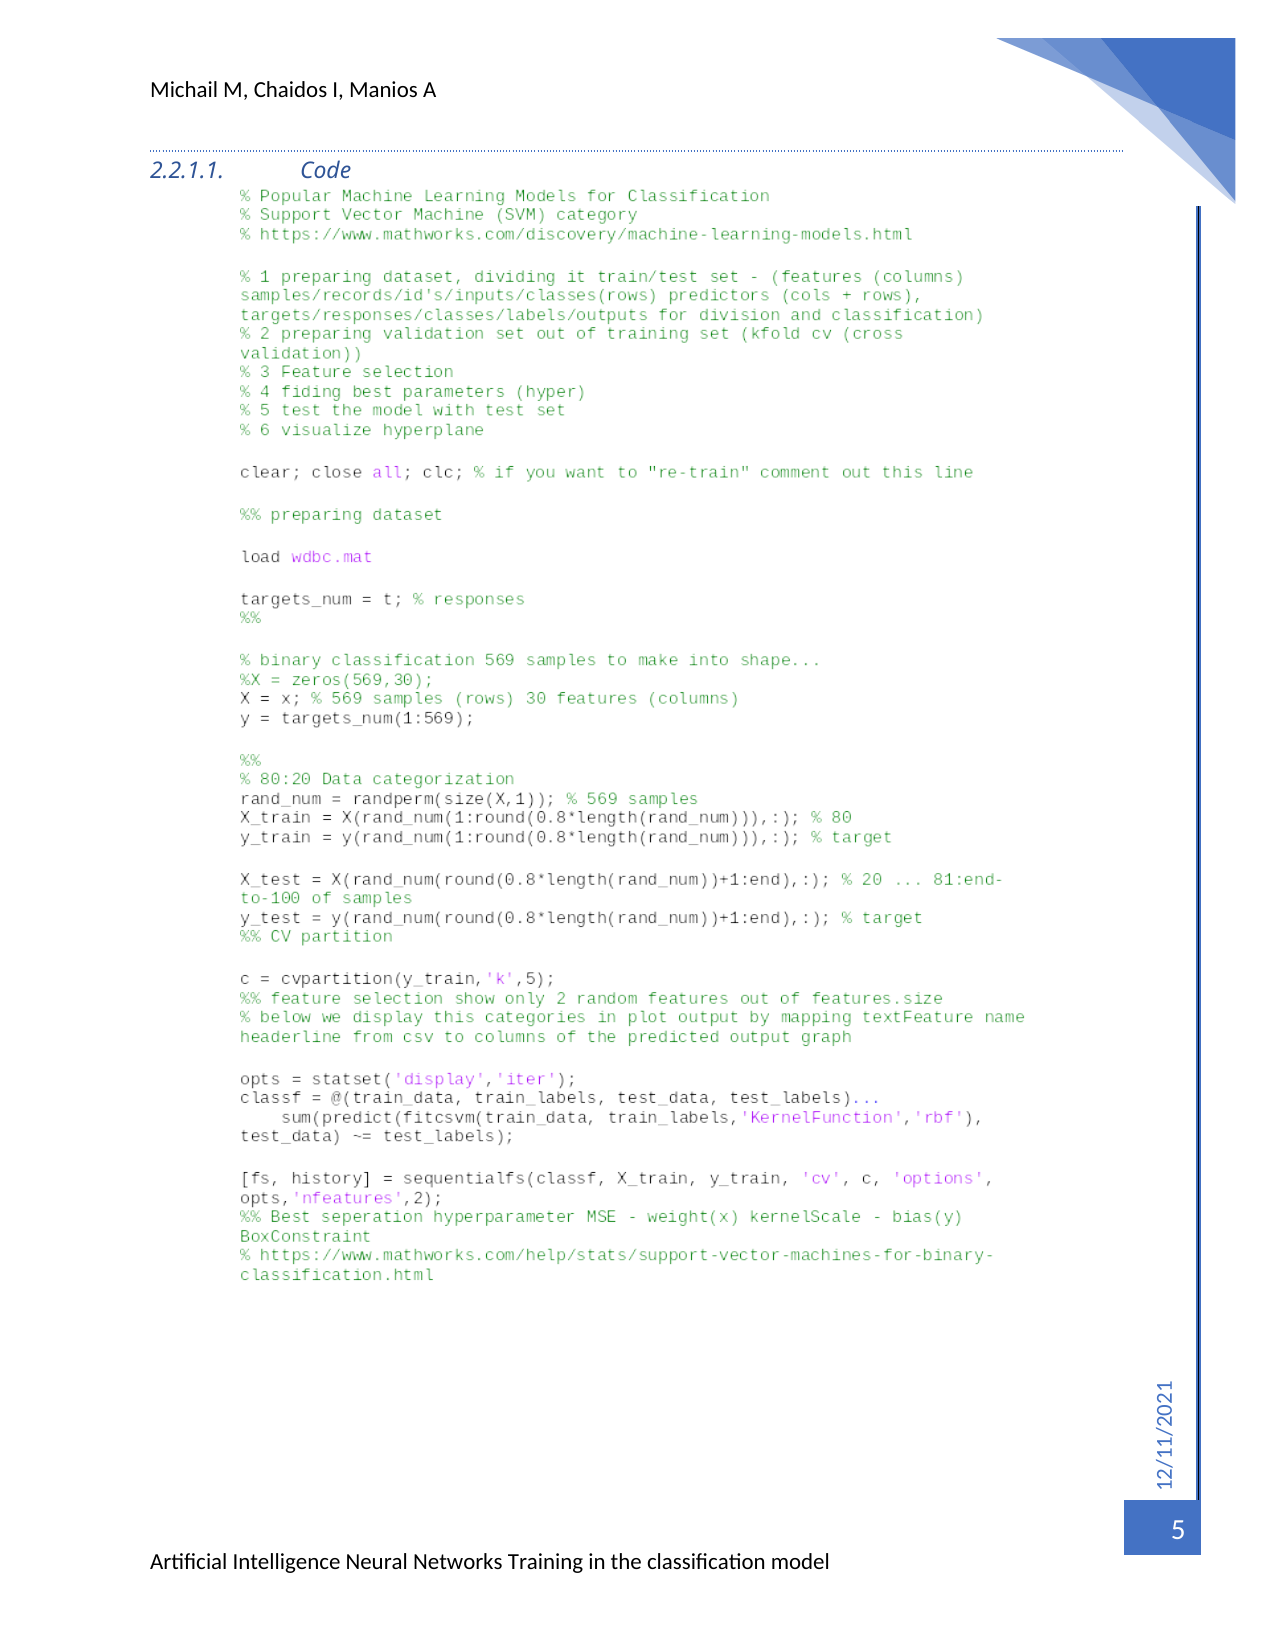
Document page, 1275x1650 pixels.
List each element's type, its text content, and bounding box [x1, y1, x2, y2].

subtitle Code [150, 150, 1125, 185]
picture [996, 38, 1236, 204]
